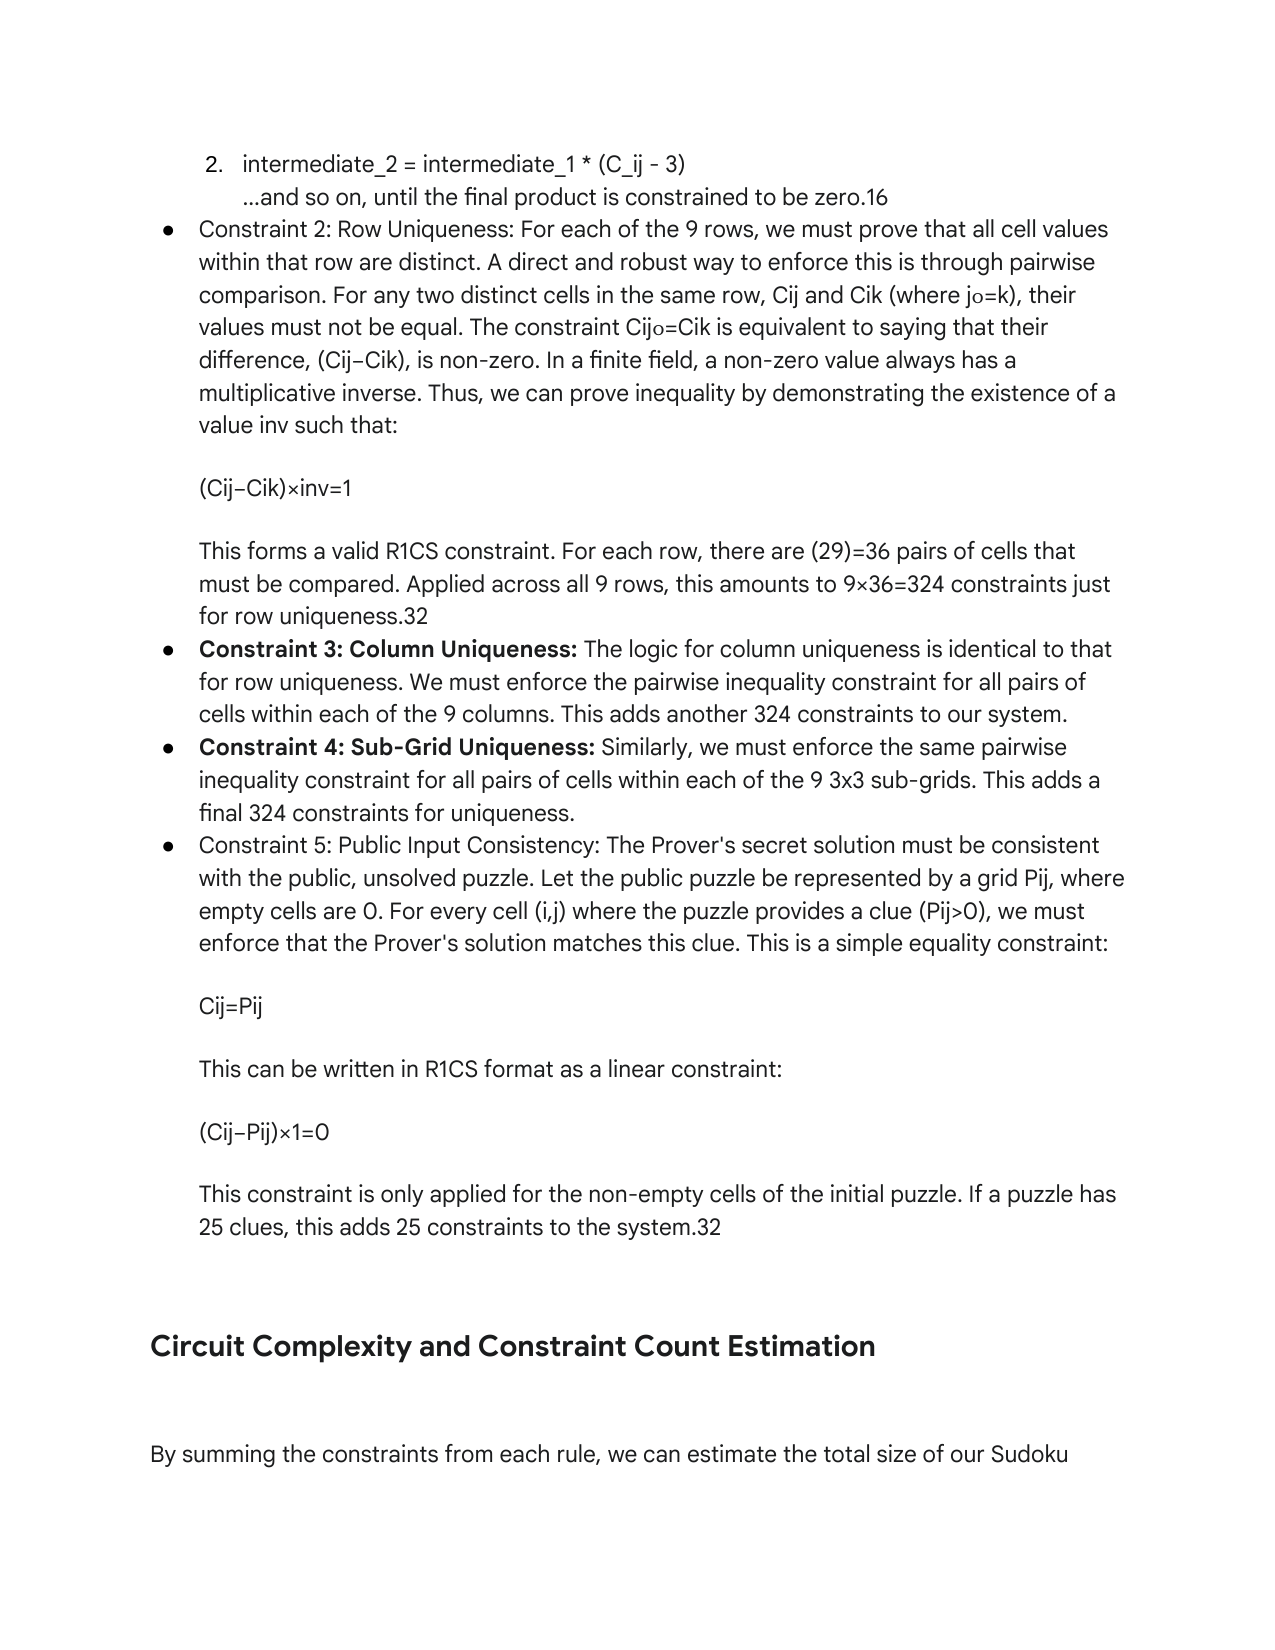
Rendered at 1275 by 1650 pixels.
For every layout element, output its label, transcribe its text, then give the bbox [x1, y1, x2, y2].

subtitle Circuit Complexity and Constraint Count Estimation [150, 1328, 1125, 1365]
list Constraint 5: Public Input Consistency: The Prover's secret solution must be consistent with the public, unsolved puzzle. Let the public puzzle be represented by a grid Pij​, where empty cells are 0. For every cell (i,j) where the puzzle provides a clue (Pij​>0), we must enforce that the Prover's solution matches this clue. This is a simple equality constraint: Cij​=Pij​ This can be written in R1CS format as a linear constraint: (Cij​−Pij​)×1=0 This constraint is only applied for the non-empty cells of the initial puzzle. If a puzzle has 25 clues, this adds 25 constraints to the system.32 [161, 831, 1125, 1242]
list Constraint 3: Column Uniqueness: The logic for column uniqueness is identical to that for row uniqueness. We must enforce the pairwise inequality constraint for all pairs of cells within each of the 9 columns. This adds another 324 constraints to our system. [161, 635, 1125, 729]
list intermediate_2 = intermediate_1 * (C_ij - 3) ...and so on, until the final product is constrained to be zero.16 [205, 150, 1125, 211]
list Constraint 2: Row Uniqueness: For each of the 9 rows, we must prove that all cell values within that row are distinct. A direct and robust way to enforce this is through pairwise comparison. For any two distinct cells in the same row, Cij​ and Cik​ (where j=k), their values must not be equal. The constraint Cij​=Cik​ is equivalent to saying that their difference, (Cij​−Cik​), is non-zero. In a finite field, a non-zero value always has a multiplicative inverse. Thus, we can prove inequality by demonstrating the existence of a value inv such that: (Cij​−Cik​)×inv=1 This forms a valid R1CS constraint. For each row, there are (29​)=36 pairs of cells that must be compared. Applied across all 9 rows, this amounts to 9×36=324 constraints just for row uniqueness.32 [161, 215, 1125, 631]
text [150, 1440, 1125, 1469]
list Constraint 4: Sub-Grid Uniqueness: Similarly, we must enforce the same pairwise inequality constraint for all pairs of cells within each of the 9 3x3 sub-grids. This adds a final 324 constraints for uniqueness. [161, 733, 1125, 827]
